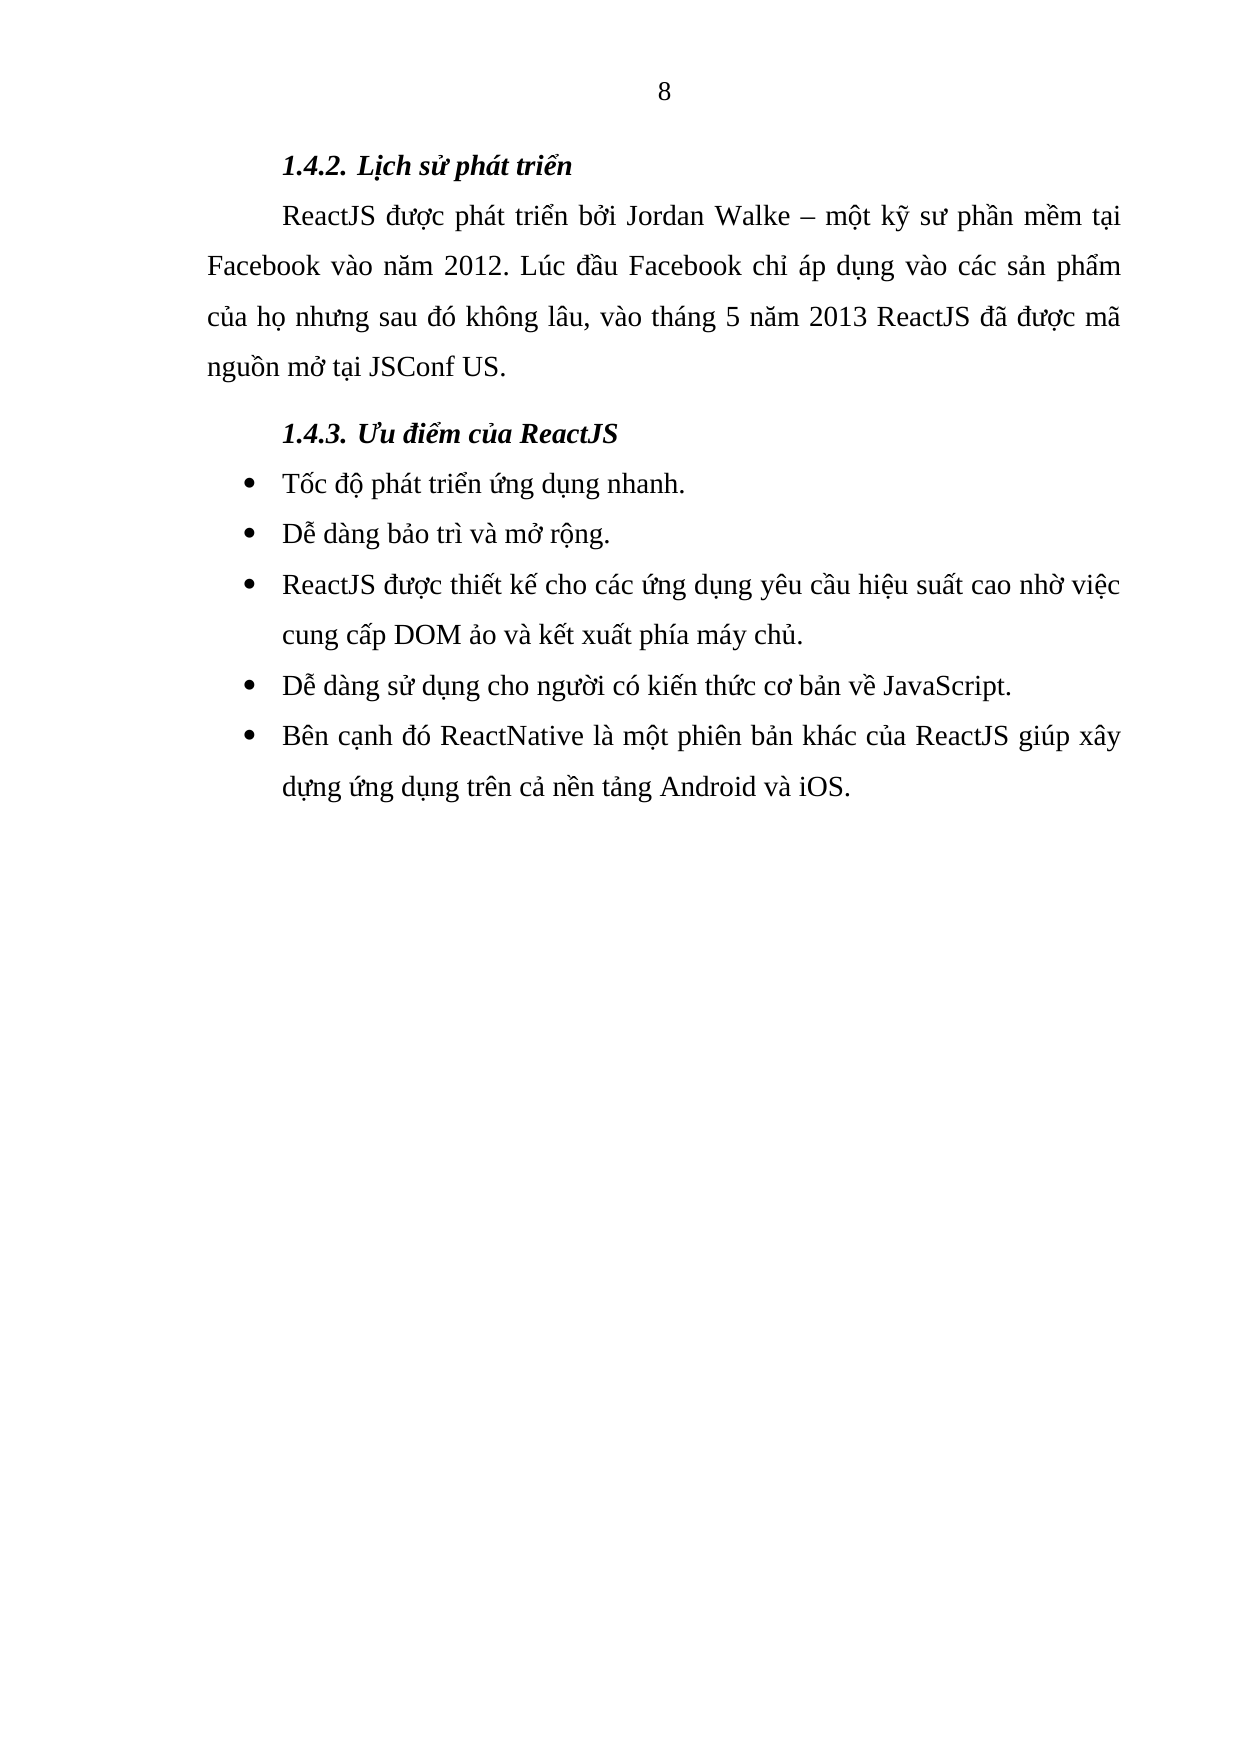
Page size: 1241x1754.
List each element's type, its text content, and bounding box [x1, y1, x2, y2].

subtitle Lịch sử phát triển [282, 148, 1122, 181]
list Bên cạnh đó ReactNative là một phiên bản khác của ReactJS giúp xây dựng ứng dụng trên cả nền tảng Android và iOS. [244, 718, 1122, 802]
subtitle Ưu điểm của ReactJS [282, 416, 1122, 449]
text ReactJS được phát triển bởi Jordan Walke – một kỹ sư phần mềm tại Facebook vào năm 2012. Lúc đầu Facebook chỉ áp dụng vào các sản phẩm của họ nhưng sau đó không lâu, vào tháng 5 năm 2013 ReactJS đã được mã nguồn mở tại JSConf US. [207, 198, 1122, 382]
list Dễ dàng bảo trì và mở rộng. [244, 517, 1122, 550]
list Dễ dàng sử dụng cho người có kiến thức cơ bản về JavaScript. [244, 668, 1122, 701]
list Tốc độ phát triển ứng dụng nhanh. [244, 466, 1122, 500]
list ReactJS được thiết kế cho các ứng dụng yêu cầu hiệu suất cao nhờ việc cung cấp DOM ảo và kết xuất phía máy chủ. [244, 567, 1122, 651]
